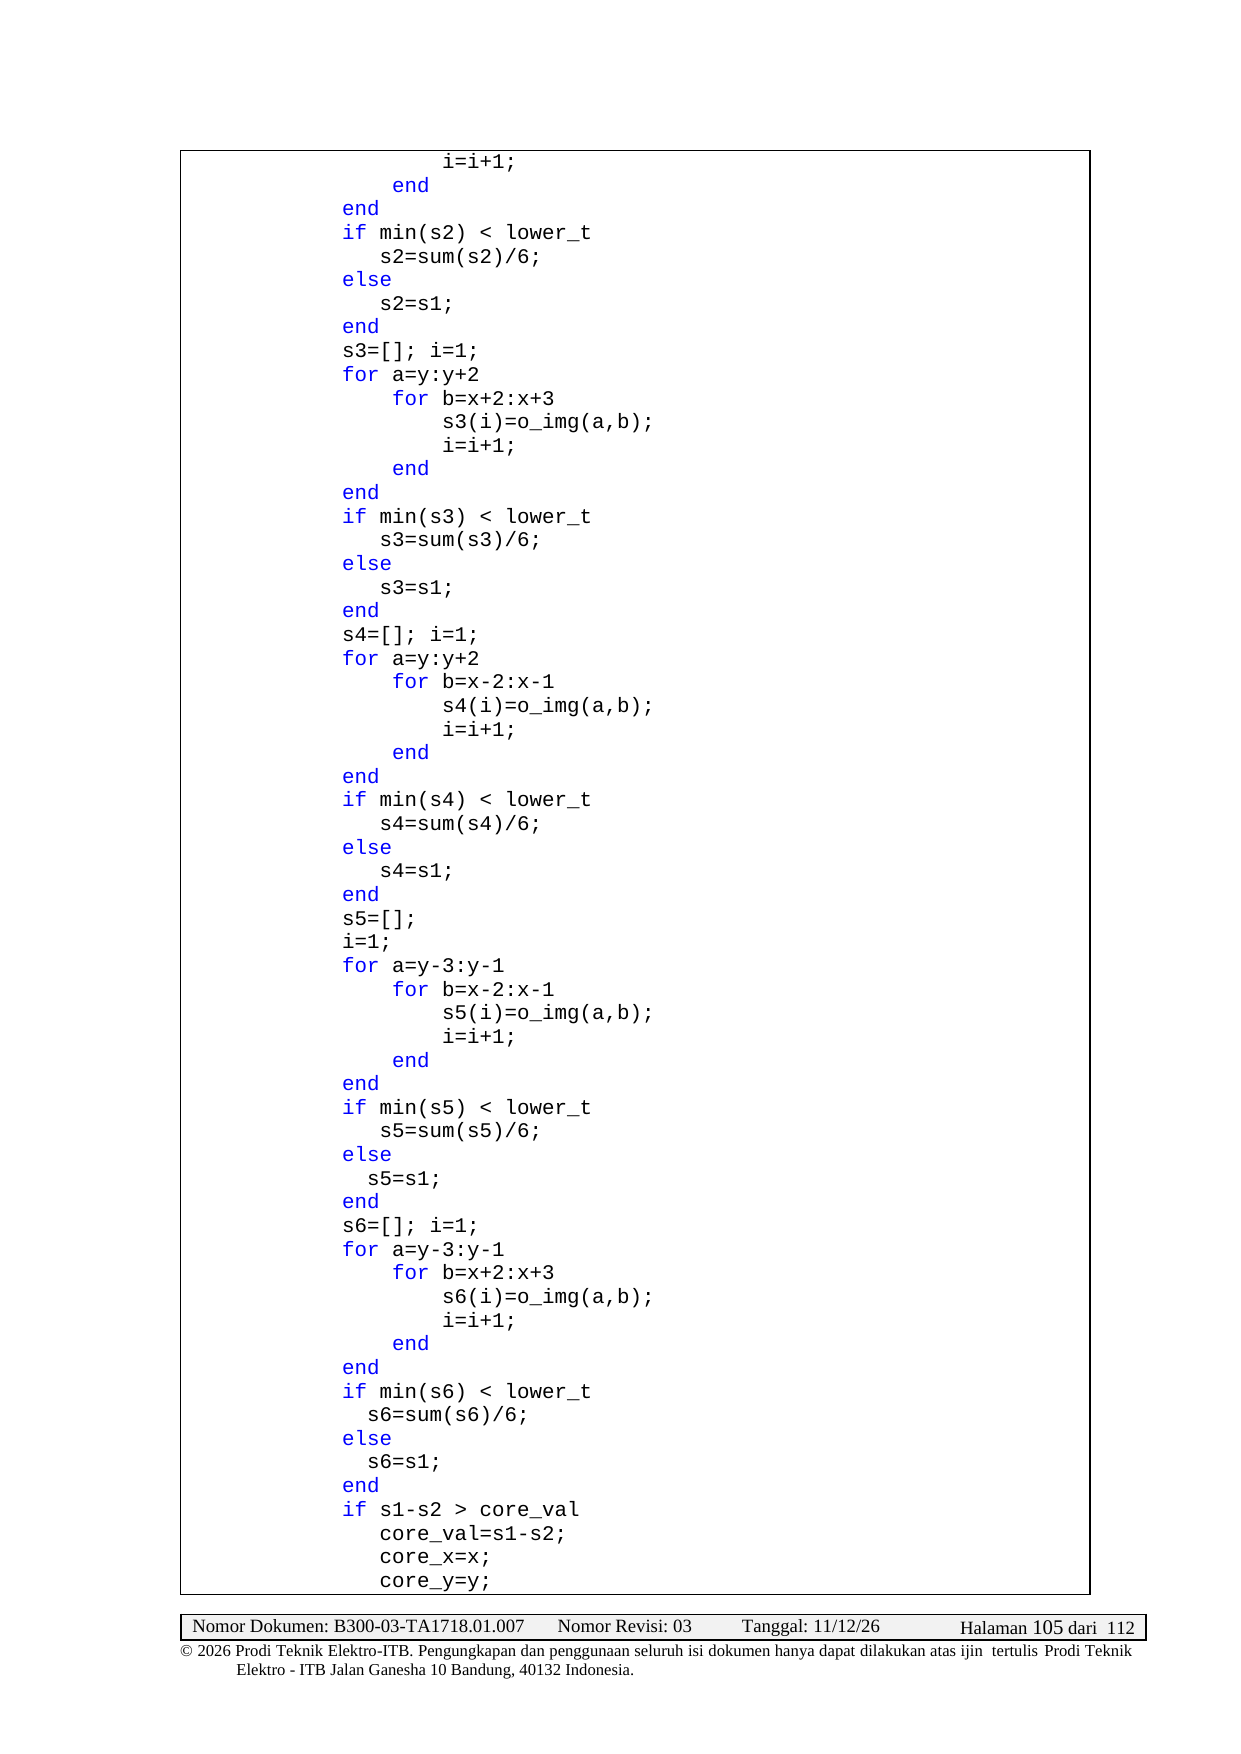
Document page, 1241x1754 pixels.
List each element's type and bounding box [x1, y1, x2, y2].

table_header [181, 151, 1089, 1593]
